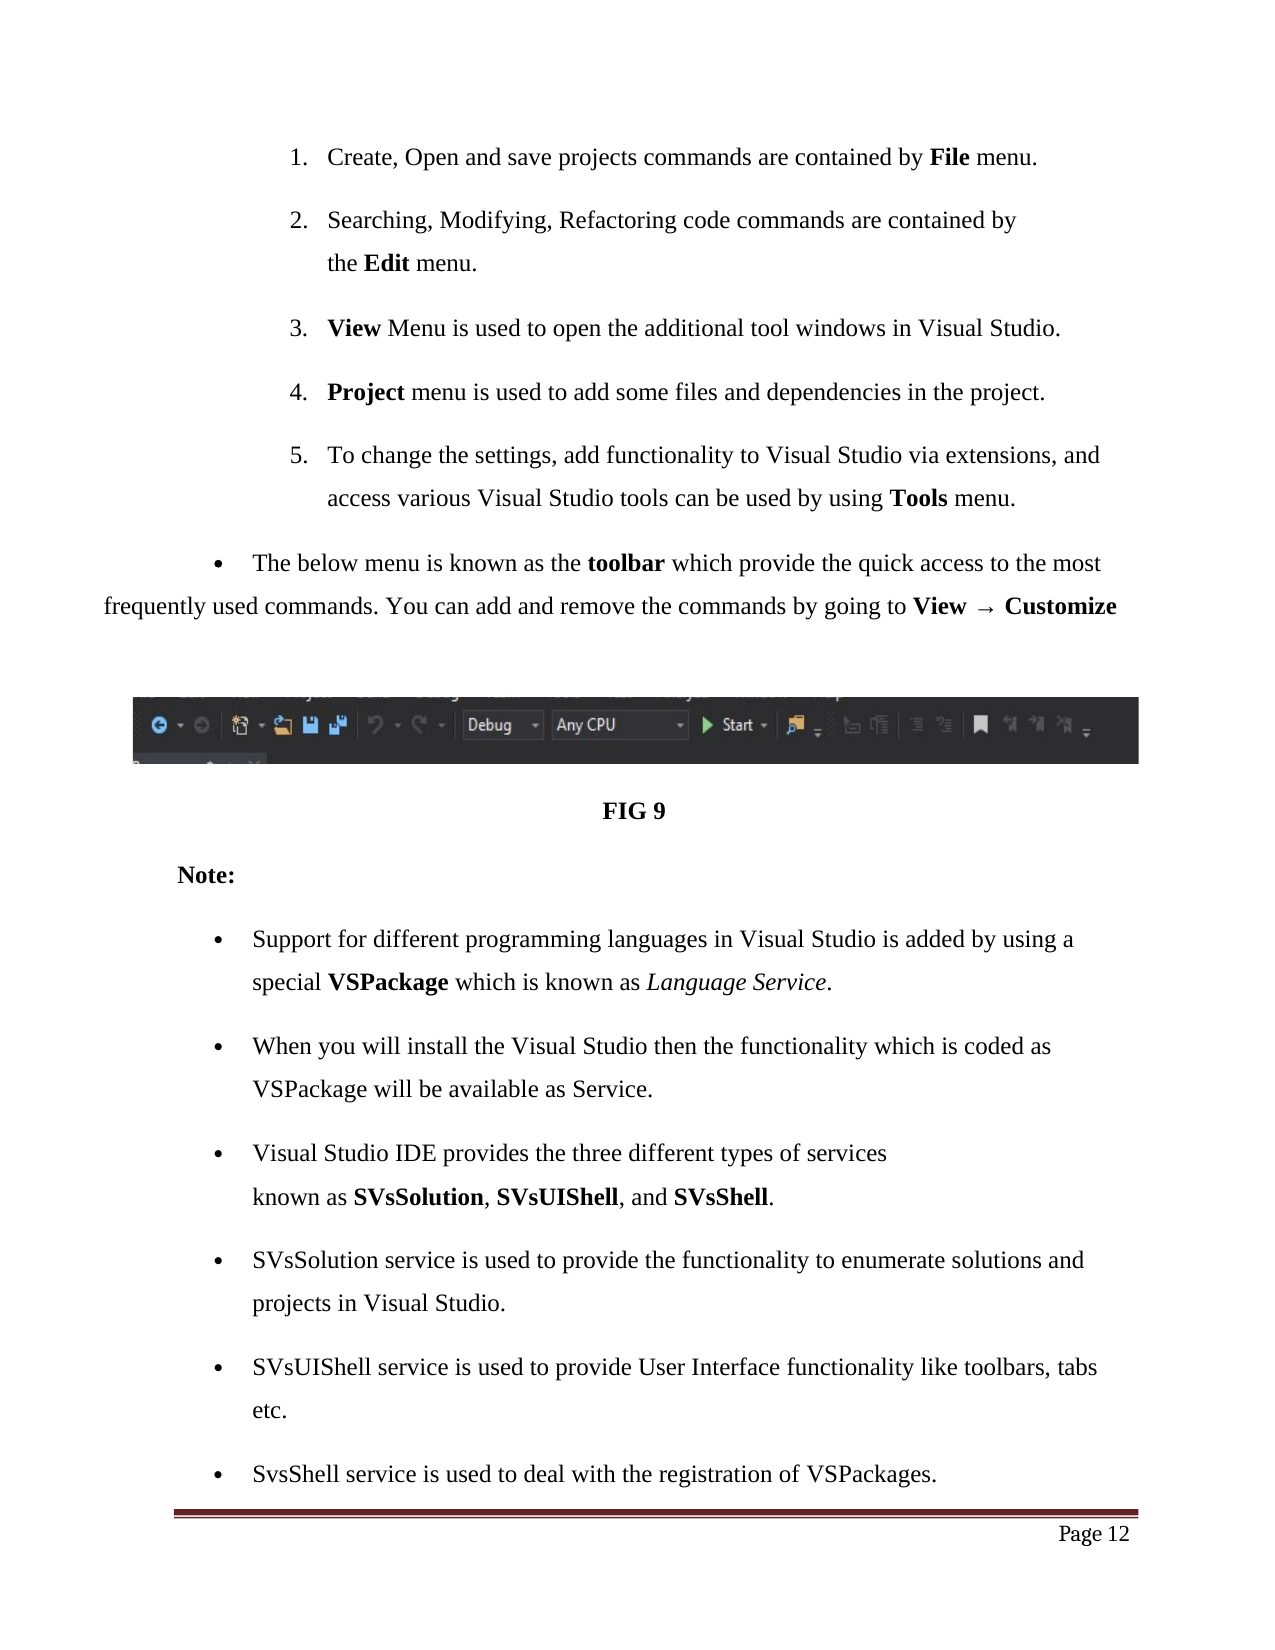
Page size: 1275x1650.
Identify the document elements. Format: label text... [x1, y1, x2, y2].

list The below menu is known as the toolbar which provide the quick access to the most frequently used commands. You can add and remove the commands by going to View → Customize [103, 548, 1117, 619]
list Create, Open and save projects commands are contained by File menu. [289, 142, 1252, 170]
list SVsSolution service is used to provide the functionality to enumerate solutions and projects in Visual Studio. [214, 1245, 1085, 1317]
picture [132, 697, 1139, 764]
list SvsShell service is used to deal with the registration of VSPackages. [214, 1459, 1252, 1488]
list SVsUIShell service is used to provide User Interface functionality like toolbars, tabs etc. [214, 1352, 1098, 1424]
list Searching, Modifying, Refactoring code commands are contained by the Edit menu. [289, 205, 1016, 277]
list Support for different programming languages in Visual Studio is added by using a special VSPackage which is known as Language Service. [214, 924, 1074, 996]
list When you will install the Visual Studio then the functionality which is coded as VSPackage will be available as Service. [214, 1031, 1051, 1103]
list Project menu is used to add some files and dependencies in the project. [289, 377, 1252, 405]
list View Menu is used to open the additional tool windows in Visual Studio. [289, 313, 1252, 341]
text Note: [177, 860, 1252, 889]
text FIG 9 [414, 796, 854, 825]
list Visual Studio IDE provides the three different types of services known as SVsSolution, SVsUIShell, and SVsShell. [214, 1138, 961, 1210]
list To change the settings, add functionality to Visual Studio via extensions, and access various Visual Studio tools can be used by using Tools menu. [289, 440, 1100, 512]
